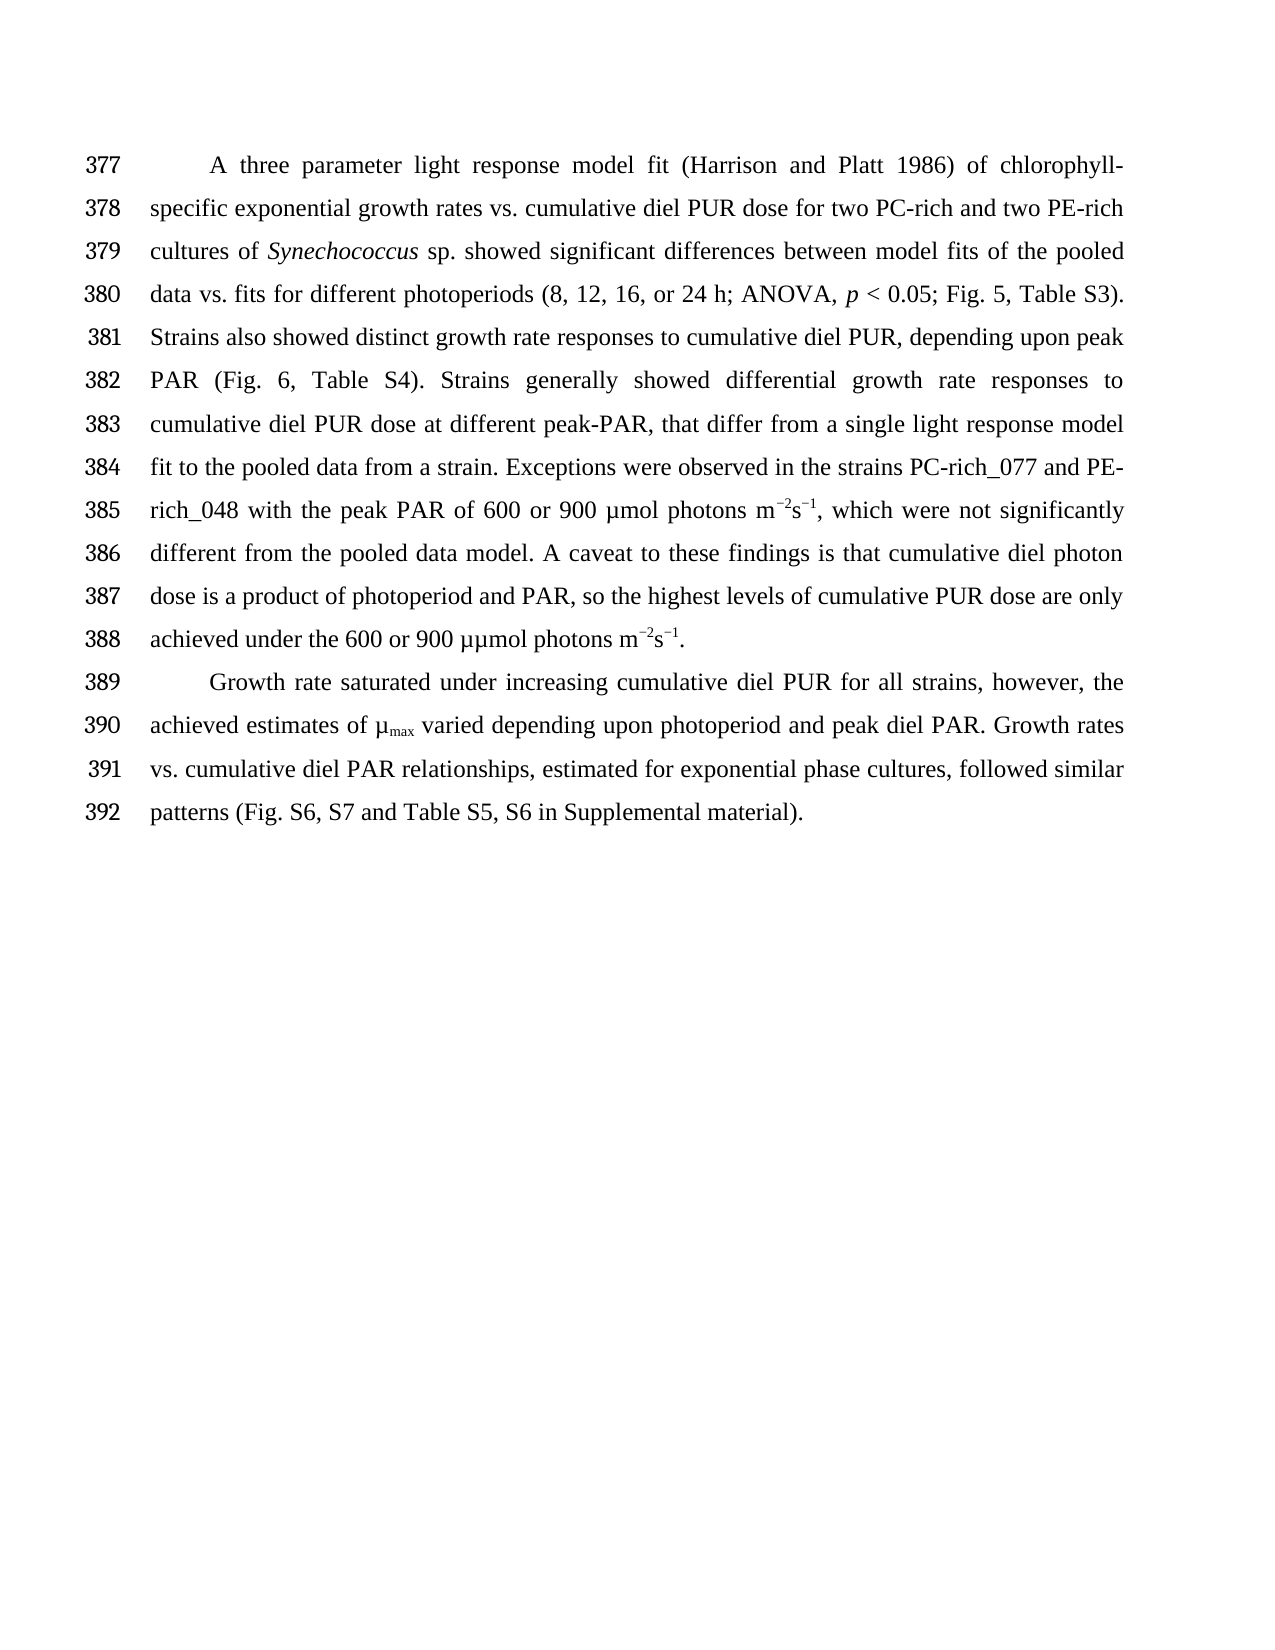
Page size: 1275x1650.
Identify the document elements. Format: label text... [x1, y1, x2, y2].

text A three parameter light response model fit (Harrison and Platt 1986) of chlorophyll-specific exponential growth rates vs. cumulative diel PUR dose for two PC-rich and two PE-rich cultures of Synechococcus sp. showed significant differences between model fits of the pooled data vs. fits for different photoperiods (8, 12, 16, or 24 h; ANOVA, p < 0.05; Fig. 5, Table S3). Strains also showed distinct growth rate responses to cumulative diel PUR, depending upon peak PAR (Fig. 6, Table S4). Strains generally showed differential growth rate responses to cumulative diel PUR dose at different peak-PAR, that differ from a single light response model fit to the pooled data from a strain. Exceptions were observed in the strains PC-rich_077 and PE-rich_048 with the peak PAR of 600 or 900 µmol photons m−2s−1, which were not significantly different from the pooled data model. A caveat to these findings is that cumulative diel photon dose is a product of photoperiod and PAR, so the highest levels of cumulative PUR dose are only achieved under the 600 or 900 µµmol photons m−2s−1. [150, 150, 1125, 653]
text Growth rate saturated under increasing cumulative diel PUR for all strains, however, the achieved estimates of µmax varied depending upon photoperiod and peak diel PAR. Growth rates vs. cumulative diel PAR relationships, estimated for exponential phase cultures, followed similar patterns (Fig. S6, S7 and Table S5, S6 in Supplemental material). [150, 667, 1125, 826]
